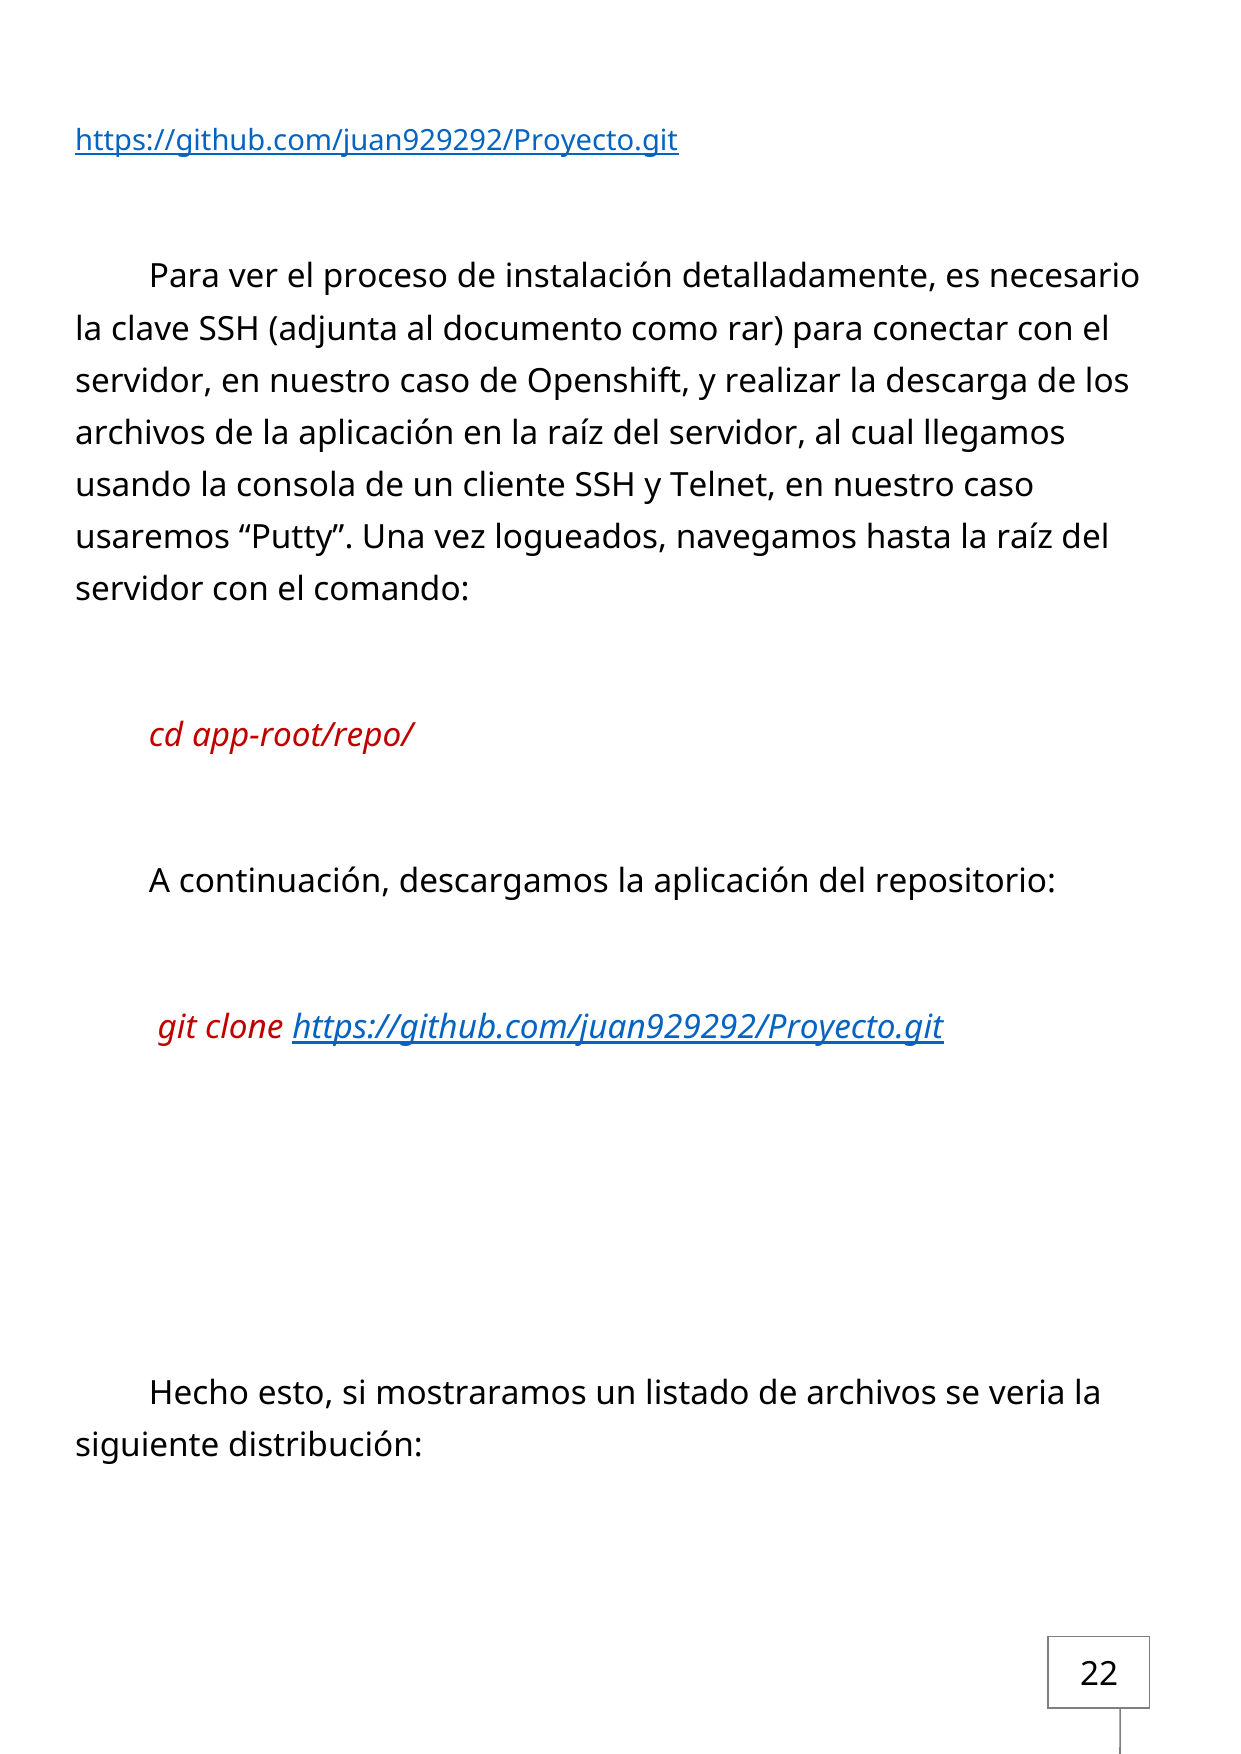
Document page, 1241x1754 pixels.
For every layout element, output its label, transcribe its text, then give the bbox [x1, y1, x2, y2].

text git clone https://github.com/juan929292/Proyecto.git [75, 1003, 1165, 1049]
text Para ver el proceso de instalación detalladamente, es necesario la clave SSH (adjunta al documento como rar) para conectar con el servidor, en nuestro caso de Openshift, y realizar la descarga de los archivos de la aplicación en la raíz del servidor, al cual llegamos usando la consola de un cliente SSH y Telnet, en nuestro caso usaremos “Putty”. Una vez logueados, navegamos hasta la raíz del servidor con el comando: [75, 252, 1165, 611]
text Hecho esto, si mostraramos un listado de archivos se veria la siguiente distribución: [75, 1368, 1165, 1466]
text https://github.com/juan929292/Proyecto.git [75, 119, 1165, 159]
text cd app-root/repo/ [75, 711, 1165, 757]
text A continuación, descargamos la aplicación del repositorio: [75, 857, 1165, 903]
